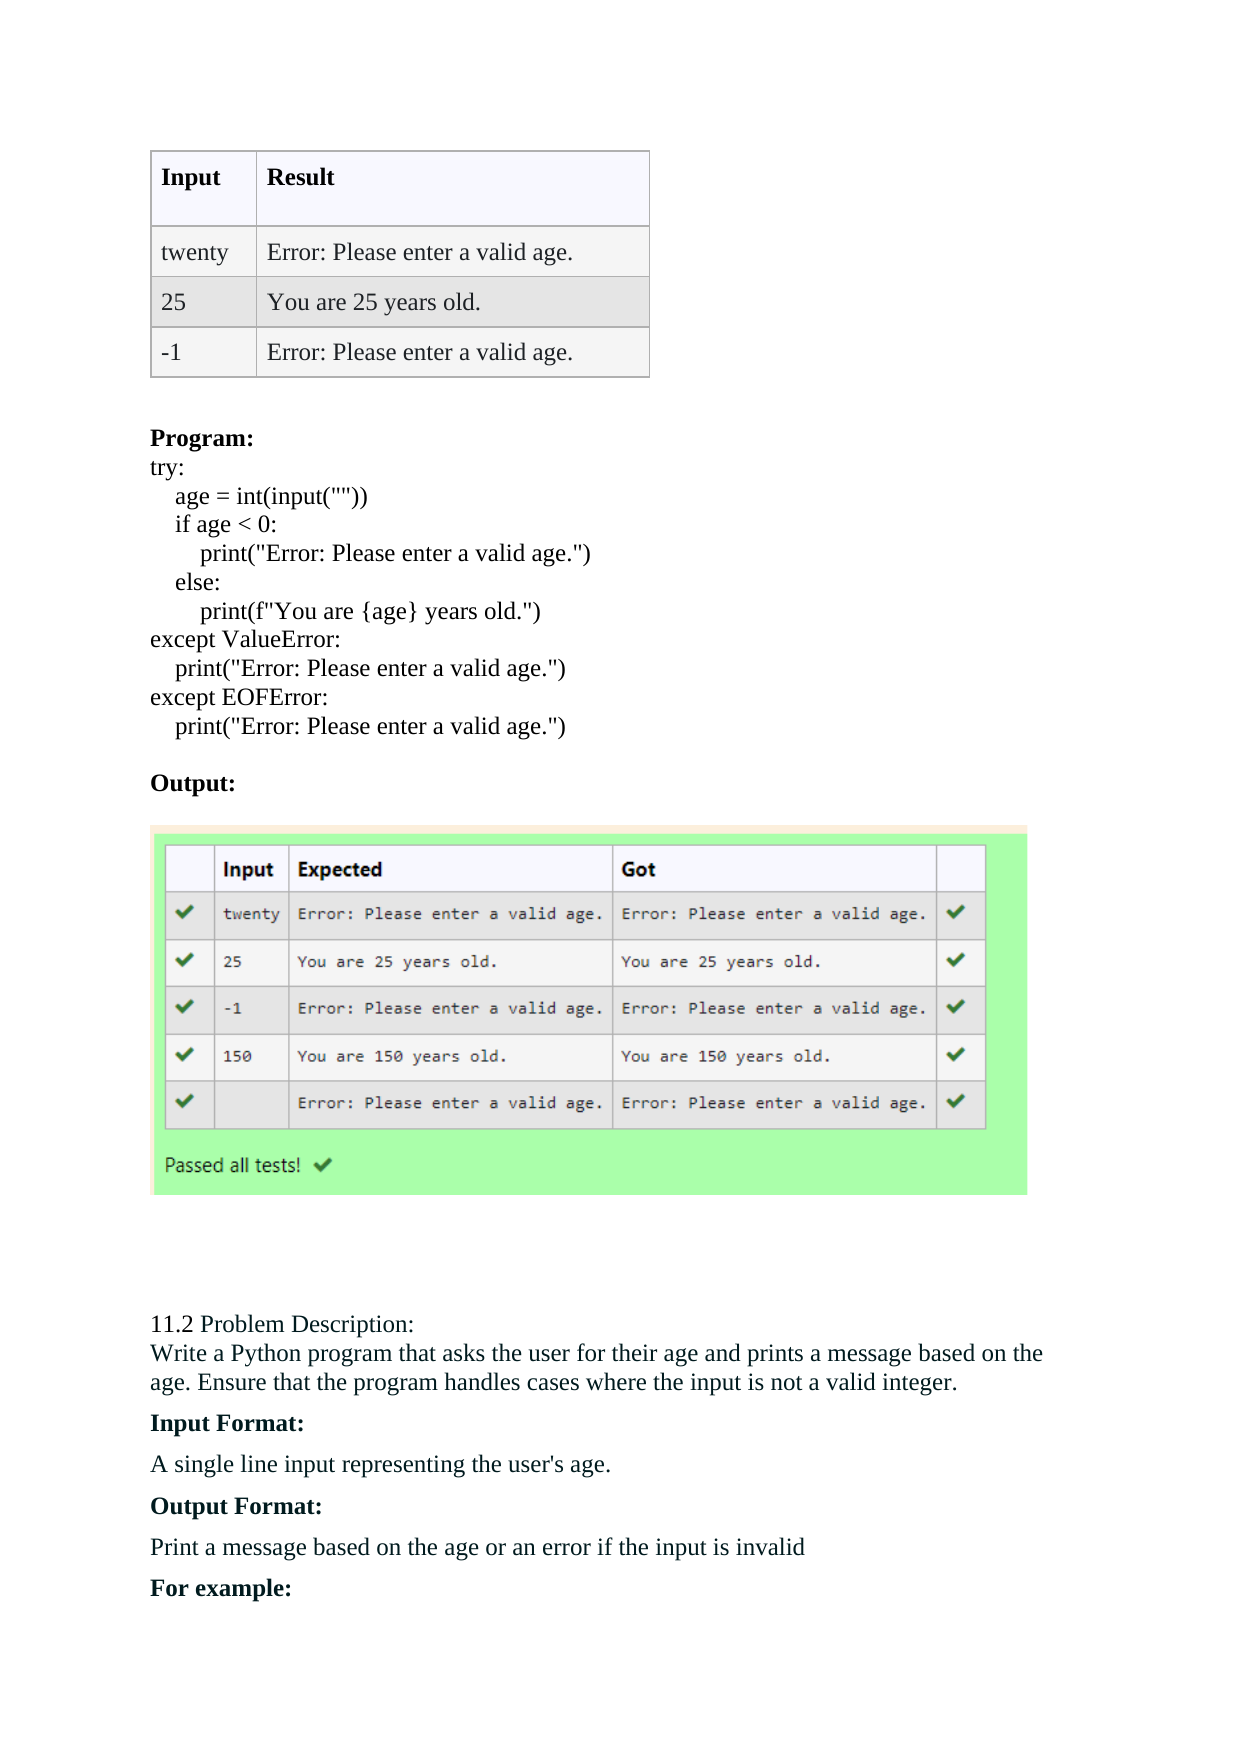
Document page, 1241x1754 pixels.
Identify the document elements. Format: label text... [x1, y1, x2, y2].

text 11.2 Problem Description: [150, 1309, 1090, 1338]
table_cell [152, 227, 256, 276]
text Output Format: [150, 1491, 1090, 1519]
text except ValueError: [150, 624, 1090, 653]
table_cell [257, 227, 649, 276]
text age = int(input("")) [150, 481, 1090, 509]
text print(f"You are {age} years old.") [150, 596, 1090, 624]
text print("Error: Please enter a valid age.") [150, 538, 1090, 567]
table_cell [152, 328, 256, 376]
text else: [150, 567, 1090, 596]
text try: [150, 452, 1090, 481]
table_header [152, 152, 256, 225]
text For example: [150, 1573, 1090, 1602]
text Program: [150, 423, 1090, 452]
text Output: [150, 768, 1090, 797]
text if age < 0: [150, 509, 1090, 538]
picture [150, 825, 1028, 1195]
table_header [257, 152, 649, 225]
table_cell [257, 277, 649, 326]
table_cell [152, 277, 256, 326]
text Input Format: [150, 1408, 1090, 1437]
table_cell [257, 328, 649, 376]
text print("Error: Please enter a valid age.") [150, 653, 1090, 682]
text A single line input representing the user's age. [150, 1449, 1090, 1478]
text print("Error: Please enter a valid age.") [150, 711, 1090, 739]
text except EOFError: [150, 682, 1090, 711]
text Write a Python program that asks the user for their age and prints a message based on the age. Ensure that the program handles cases where the input is not a valid integer. [150, 1338, 1090, 1396]
text Print a message based on the age or an error if the input is invalid [150, 1532, 1090, 1561]
